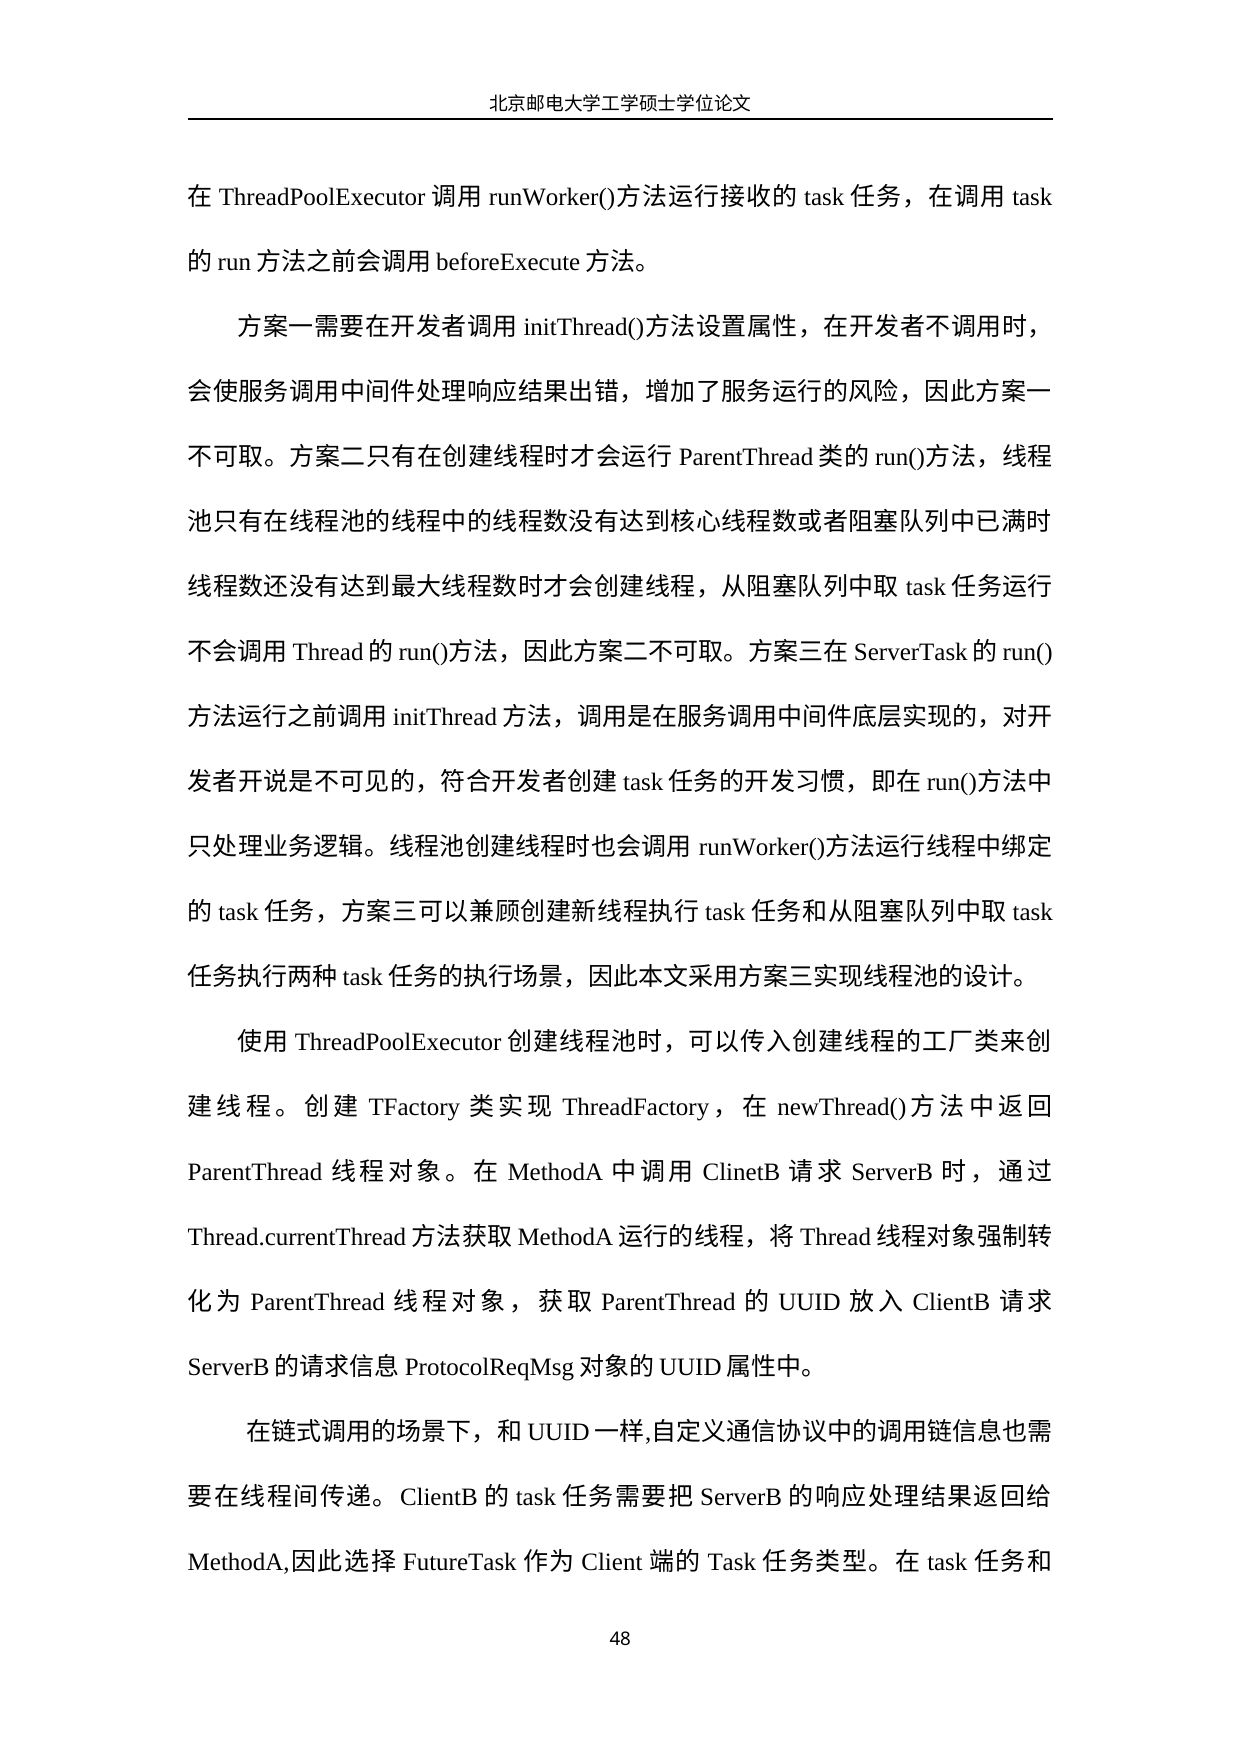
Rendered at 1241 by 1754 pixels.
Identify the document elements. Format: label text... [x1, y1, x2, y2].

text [187, 162, 1053, 292]
text 方案一需要在开发者调用initThread()方法设置属性，在开发者不调用时，会使服务调用中间件处理响应结果出错，增加了服务运行的风险，因此方案一不可取。方案二只有在创建线程时才会运行ParentThread类的run()方法，线程池只有在线程池的线程中的线程数没有达到核心线程数或者阻塞队列中已满时线程数还没有达到最大线程数时才会创建线程，从阻塞队列中取task任务运行不会调用Thread的run()方法，因此方案二不可取。方案三在ServerTask的run()方法运行之前调用initThread方法，调用是在服务调用中间件底层实现的，对开发者开说是不可见的，符合开发者创建task任务的开发习惯，即在run()方法中只处理业务逻辑。线程池创建线程时也会调用runWorker()方法运行线程中绑定的task任务，方案三可以兼顾创建新线程执行task任务和从阻塞队列中取task任务执行两种task任务的执行场景，因此本文采用方案三实现线程池的设计。 [187, 292, 1053, 1007]
text 使用ThreadPoolExecutor创建线程池时，可以传入创建线程的工厂类来创建线程。创建TFactory类实现ThreadFactory，在newThread()方法中返回ParentThread线程对象。在MethodA中调用ClinetB请求ServerB时，通过Thread.currentThread方法获取MethodA运行的线程，将Thread线程对象强制转化为ParentThread线程对象，获取ParentThread的UUID放入ClientB请求ServerB的请求信息ProtocolReqMsg对象的UUID属性中。 [187, 1007, 1053, 1397]
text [187, 1397, 1053, 1592]
